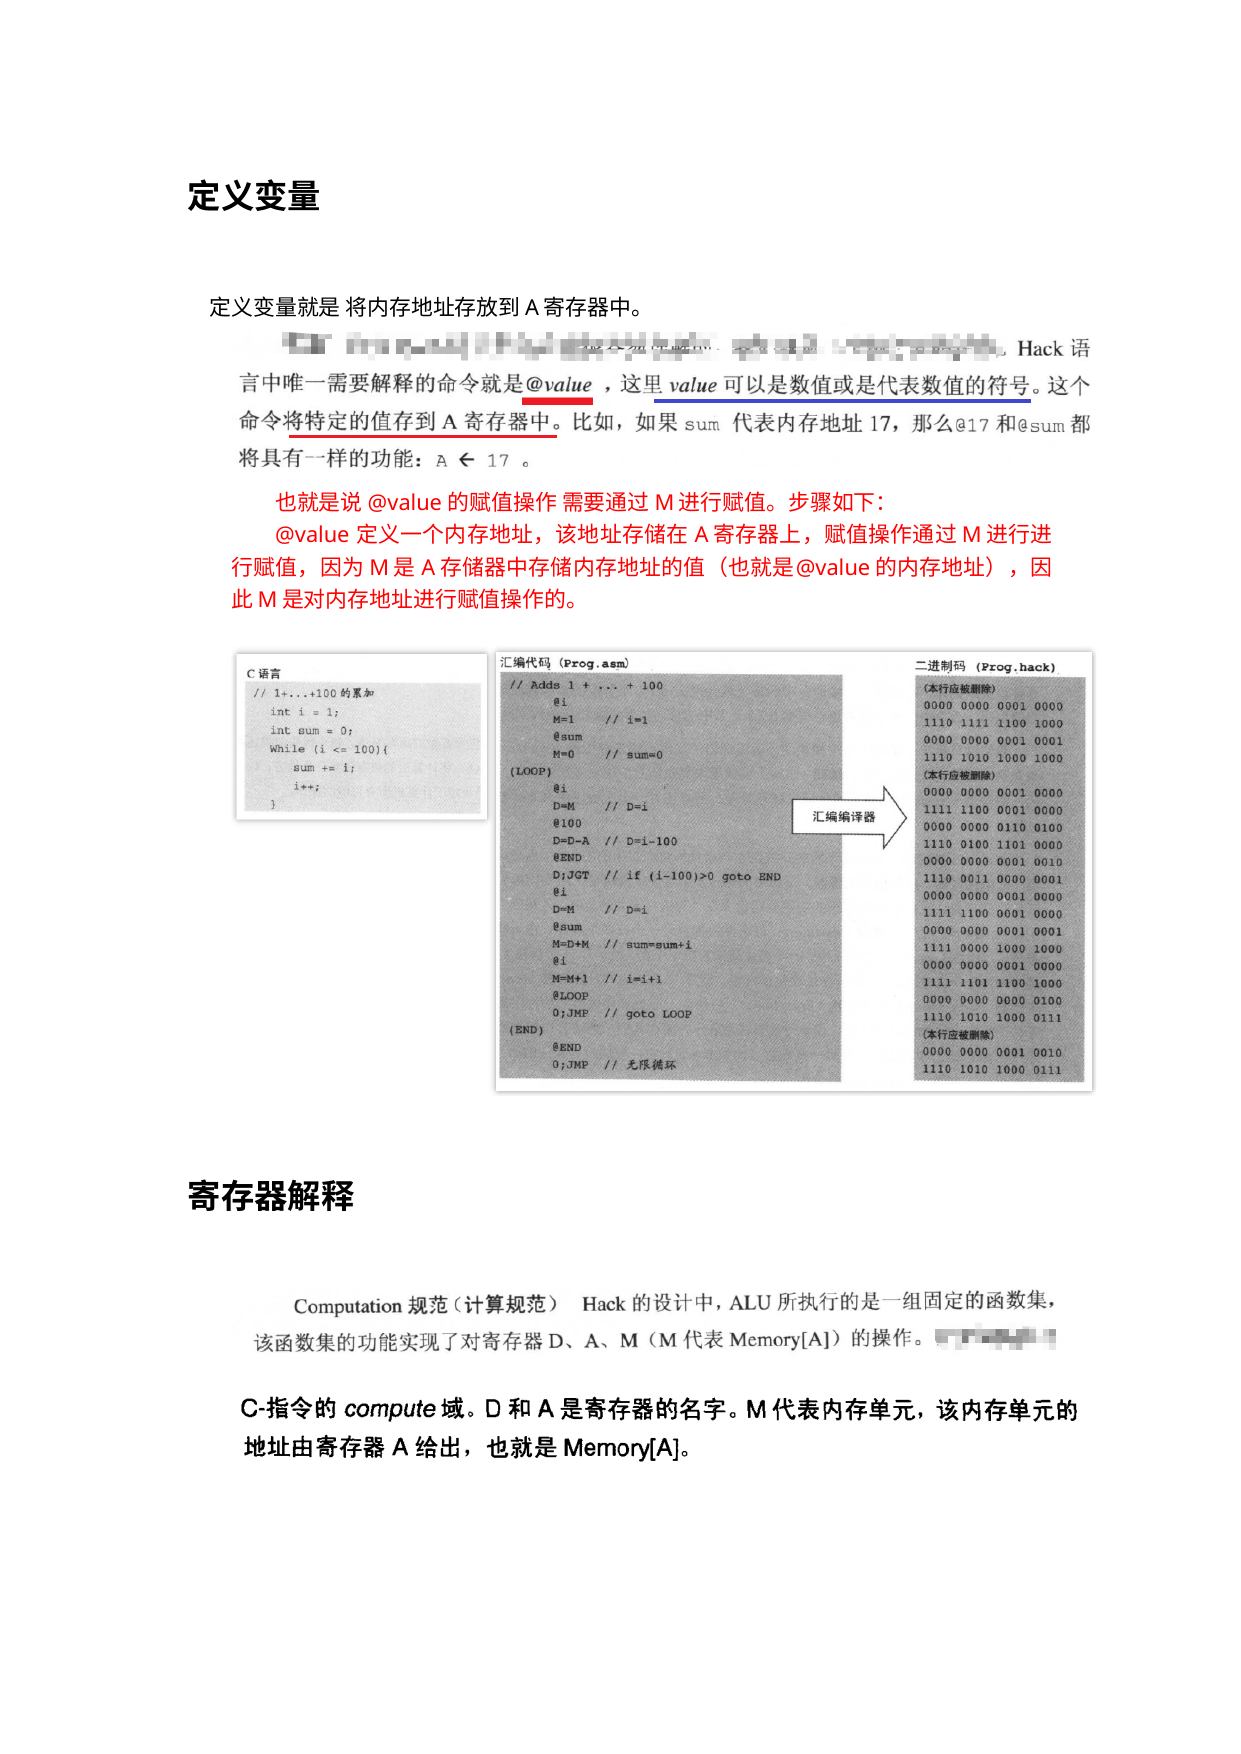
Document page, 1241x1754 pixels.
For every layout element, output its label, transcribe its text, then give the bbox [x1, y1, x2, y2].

text 也就是说 @value 的赋值操作 需要通过 M进行赋值。步骤如下： [231, 484, 1053, 517]
picture [231, 321, 1097, 475]
text @value 定义一个内存地址，该地址存储在 A寄存器上，赋值操作通过M进行进行赋值，因为M是 A存储器中存储内存地址的值（也就是@value的内存地址），因此M是对内存地址进行赋值操作的。 [231, 517, 1053, 614]
subtitle 寄存器解释 [187, 1161, 1053, 1226]
picture [231, 1288, 1097, 1357]
subtitle 定义变量 [187, 162, 1053, 227]
picture [231, 1386, 1097, 1470]
text 定义变量就是 将内存地址存放到A寄存器中。 [187, 289, 1053, 322]
picture [231, 646, 1097, 1096]
